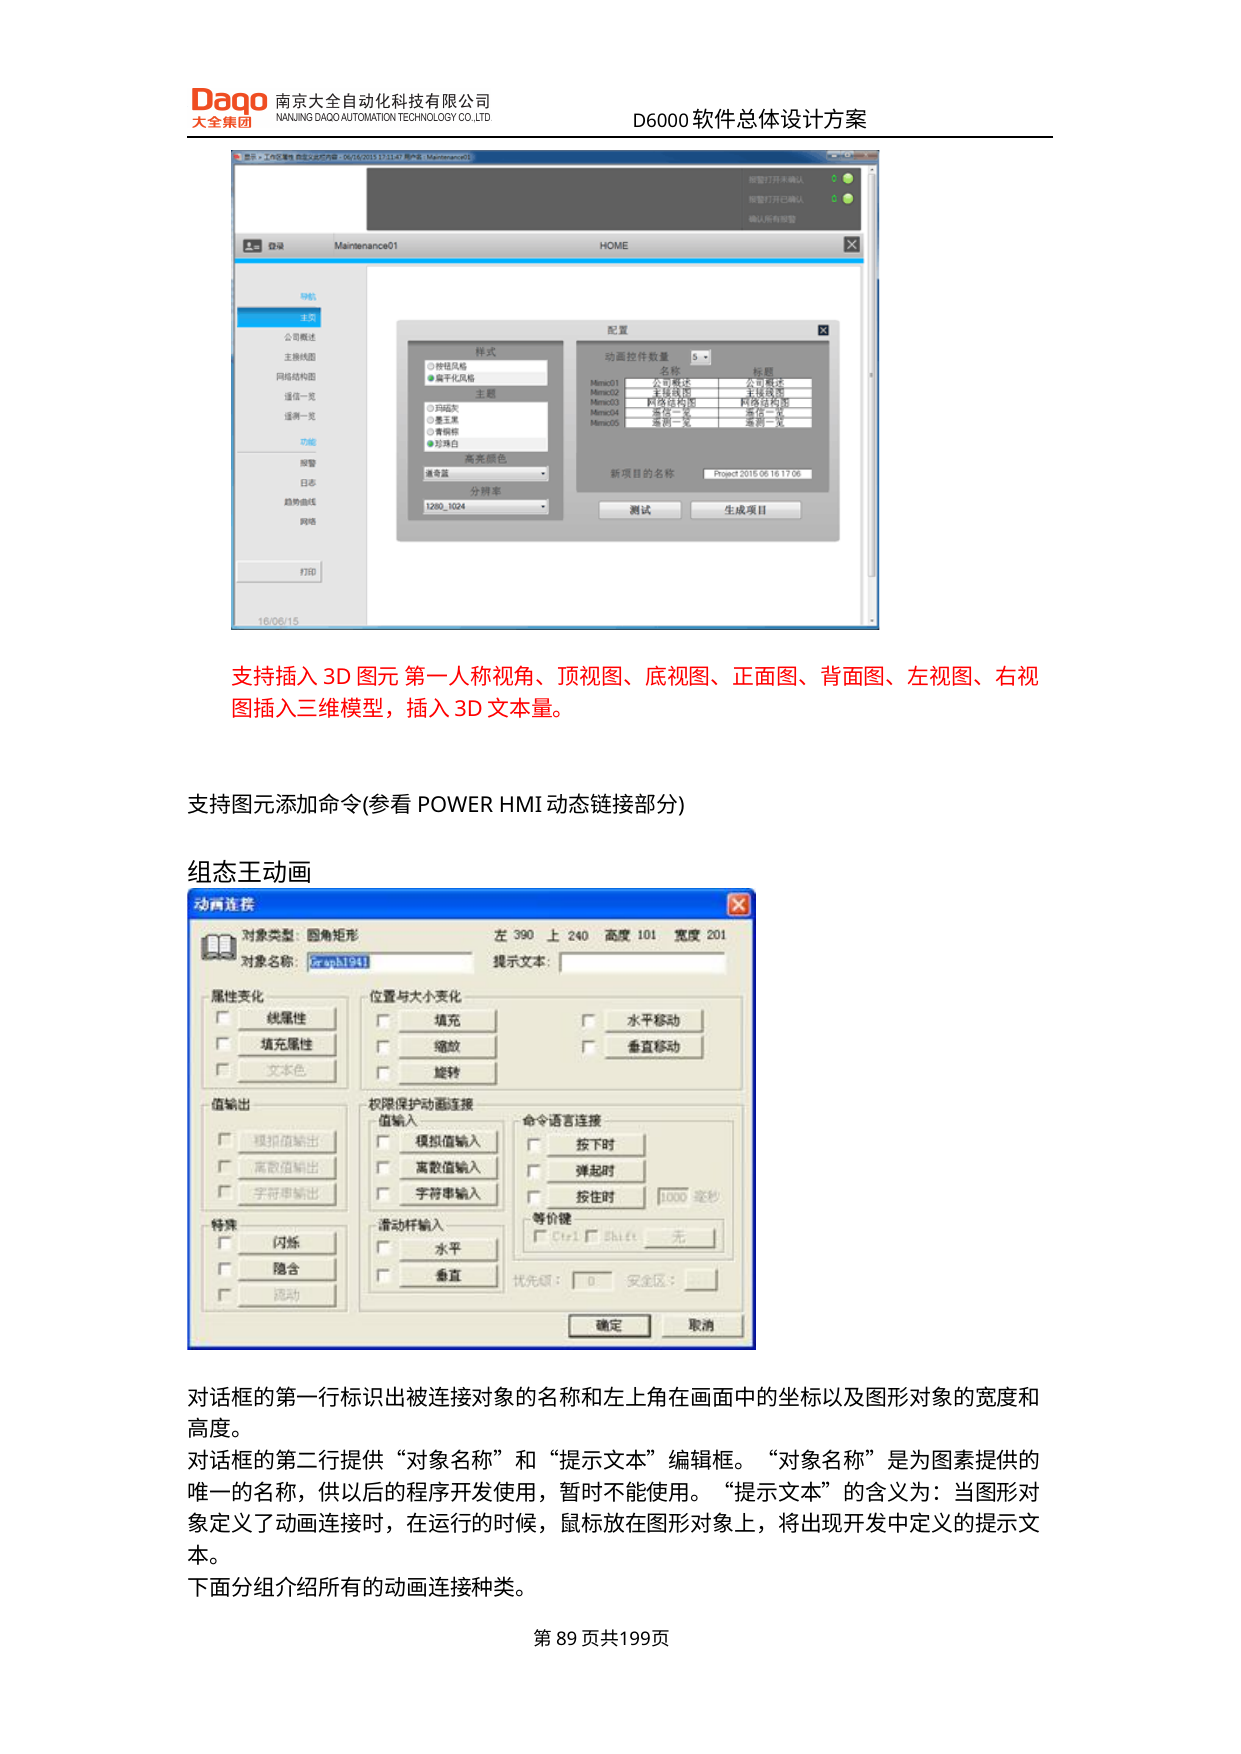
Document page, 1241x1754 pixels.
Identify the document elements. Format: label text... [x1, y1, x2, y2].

picture [187, 88, 492, 128]
text 支持图元添加命令(参看POWER HMI动态链接部分) [187, 787, 1053, 818]
text 下面分组介绍所有的动画连接种类。 [187, 1570, 1053, 1601]
text 对话框的第二行提供“对象名称”和“提示文本”编辑框。“对象名称”是为图素提供的唯一的名称，供以后的程序开发使用，暂时不能使用。“提示文本”的含义为：当图形对象定义了动画连接时，在运行的时候，鼠标放在图形对象上，将出现开发中定义的提示文本。 [187, 1443, 1053, 1570]
text 对话框的第一行标识出被连接对象的名称和左上角在画面中的坐标以及图形对象的宽度和高度。 [187, 1380, 1053, 1443]
picture [187, 888, 756, 1350]
text 支持插入3D图元 第一人称视角、顶视图、底视图、正面图、背面图、左视图、右视图插入三维模型，插入3D文本量。 [231, 659, 1053, 723]
text 组态王动画 [187, 852, 1053, 889]
picture [231, 150, 880, 630]
